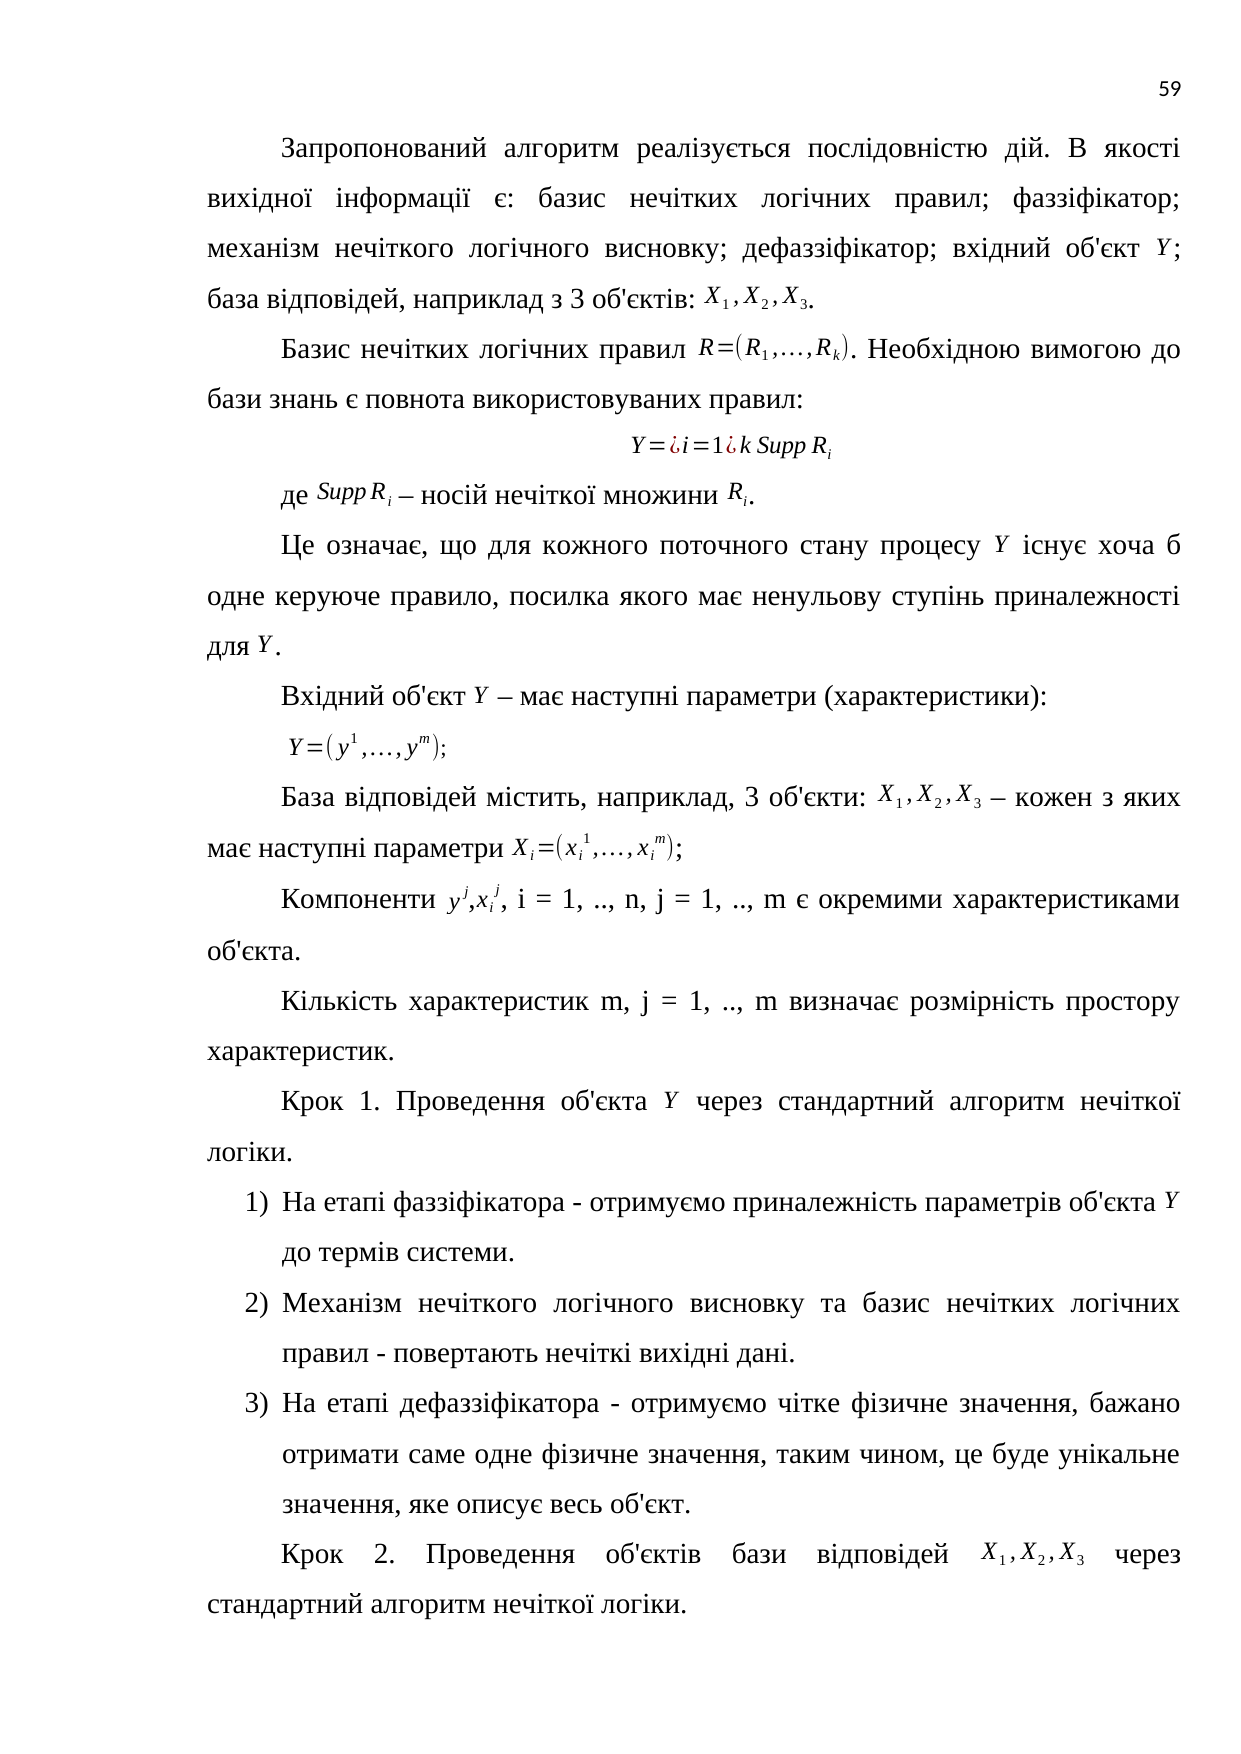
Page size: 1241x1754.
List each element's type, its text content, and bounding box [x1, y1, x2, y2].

text Вхідний об'єкт – має наступні параметри (характеристики): [207, 678, 1181, 712]
text Крок 1. Проведення об'єкта через стандартний алгоритм нечіткої логіки. [207, 1083, 1181, 1167]
list На етапі фаззіфікатора - отримуємо приналежність параметрів об'єкта до термів системи. [244, 1184, 1181, 1268]
list Механізм нечіткого логічного висновку та базис нечітких логічних правил - повертають нечіткі вихідні дані. [244, 1285, 1181, 1369]
text де – носій нечіткої множини . [207, 477, 1181, 511]
text ; [207, 729, 1181, 762]
text Крок 2. Проведення об'єктів бази відповідей через стандартний алгоритм нечіткої логіки. [207, 1536, 1181, 1620]
text Компоненти ,, i = 1, .., n, j = 1, .., m є окремими характеристиками об'єкта. [207, 881, 1181, 966]
list На етапі дефаззіфікатора - отримуємо чітке фізичне значення, бажано отримати саме одне фізичне значення, таким чином, це буде унікальне значення, яке описує весь об'єкт. [244, 1385, 1181, 1519]
text База відповідей містить, наприклад, 3 об'єкти: – кожен з яких має наступні параметри ; [207, 779, 1181, 864]
text Це означає, що для кожного поточного стану процесу існує хоча б одне керуюче правило, посилка якого має ненульову ступінь приналежності для . [207, 527, 1181, 662]
text Базис нечітких логічних правил . Необхідною вимогою до бази знань є повнота використовуваних правил: [207, 331, 1181, 415]
text Запропонований алгоритм реалізується послідовністю дій. В якості вихідної інформації є: базис нечітких логічних правил; фаззіфікатор; механізм нечіткого логічного висновку; дефаззіфікатор; вхідний об'єкт ; база відповідей, наприклад з 3 об'єктів: . [207, 130, 1181, 314]
text Кількість характеристик m, j = 1, .., m визначає розмірність простору характеристик. [207, 983, 1181, 1067]
